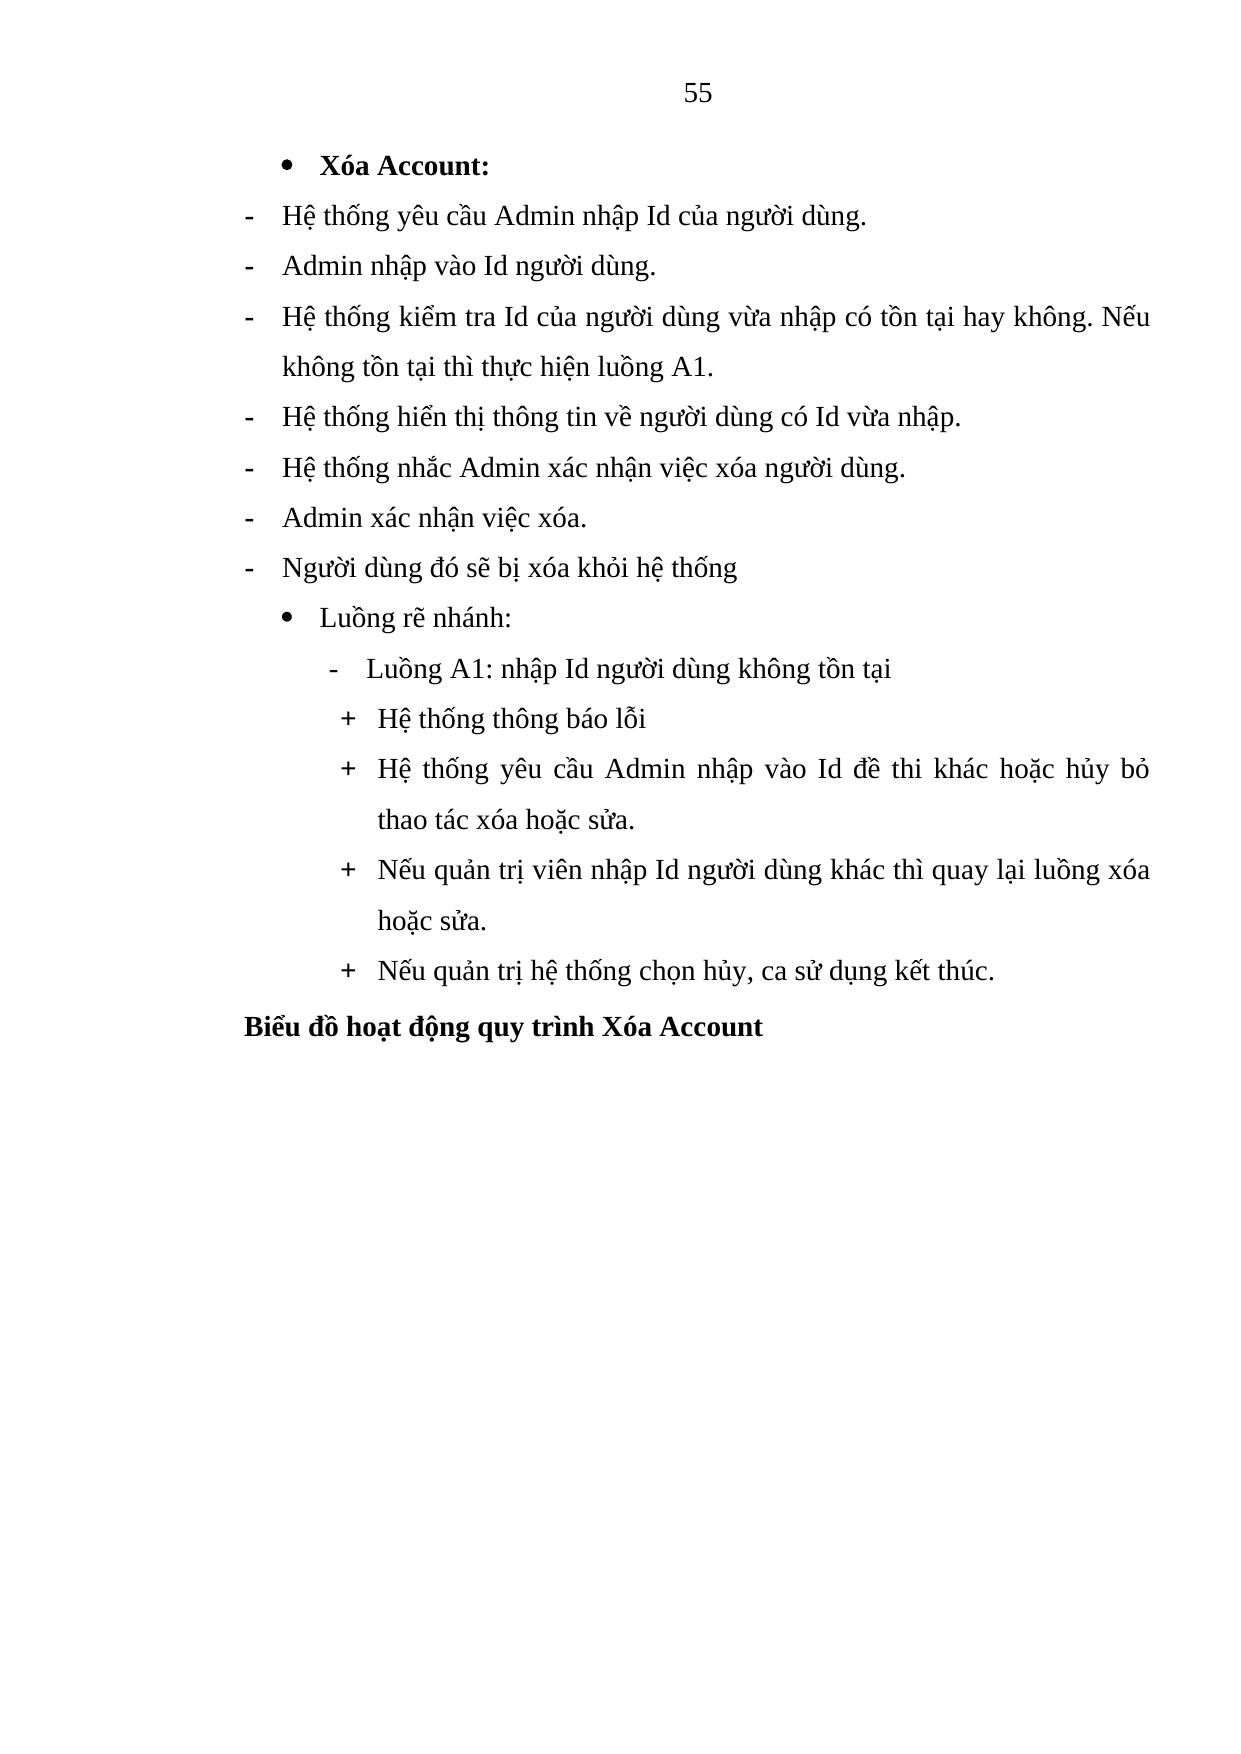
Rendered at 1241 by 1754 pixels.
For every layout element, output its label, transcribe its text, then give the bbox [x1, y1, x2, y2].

list Hệ thống thông báo lỗi [340, 701, 1152, 735]
list Nếu quản trị hệ thống chọn hủy, ca sử dụng kết thúc. [340, 953, 1152, 986]
list Luồng A1: nhập Id người dùng không tồn tại [329, 651, 1122, 684]
text Biểu đồ hoạt động quy trình Xóa Account [207, 1009, 1152, 1043]
list Luồng rẽ nhánh: [282, 601, 1152, 634]
list Nếu quản trị viên nhập Id người dùng khác thì quay lại luồng xóa hoặc sửa. [340, 852, 1152, 936]
list Hệ thống kiểm tra Id của người dùng vừa nhập có tồn tại hay không. Nếu không tồn tại thì thực hiện luồng A1. [244, 299, 1152, 383]
list Xóa Account: [282, 148, 1152, 181]
list Hệ thống yêu cầu Admin nhập Id của người dùng. [244, 198, 1122, 232]
list Admin nhập vào Id người dùng. [244, 248, 1152, 282]
list Người dùng đó sẽ bị xóa khỏi hệ thống [244, 550, 1152, 584]
list Hệ thống yêu cầu Admin nhập vào Id đề thi khác hoặc hủy bỏ thao tác xóa hoặc sửa. [340, 752, 1152, 836]
list Hệ thống hiển thị thông tin về người dùng có Id vừa nhập. [244, 399, 1152, 433]
list Admin xác nhận việc xóa. [244, 500, 1152, 533]
list Hệ thống nhắc Admin xác nhận việc xóa người dùng. [244, 450, 1152, 483]
